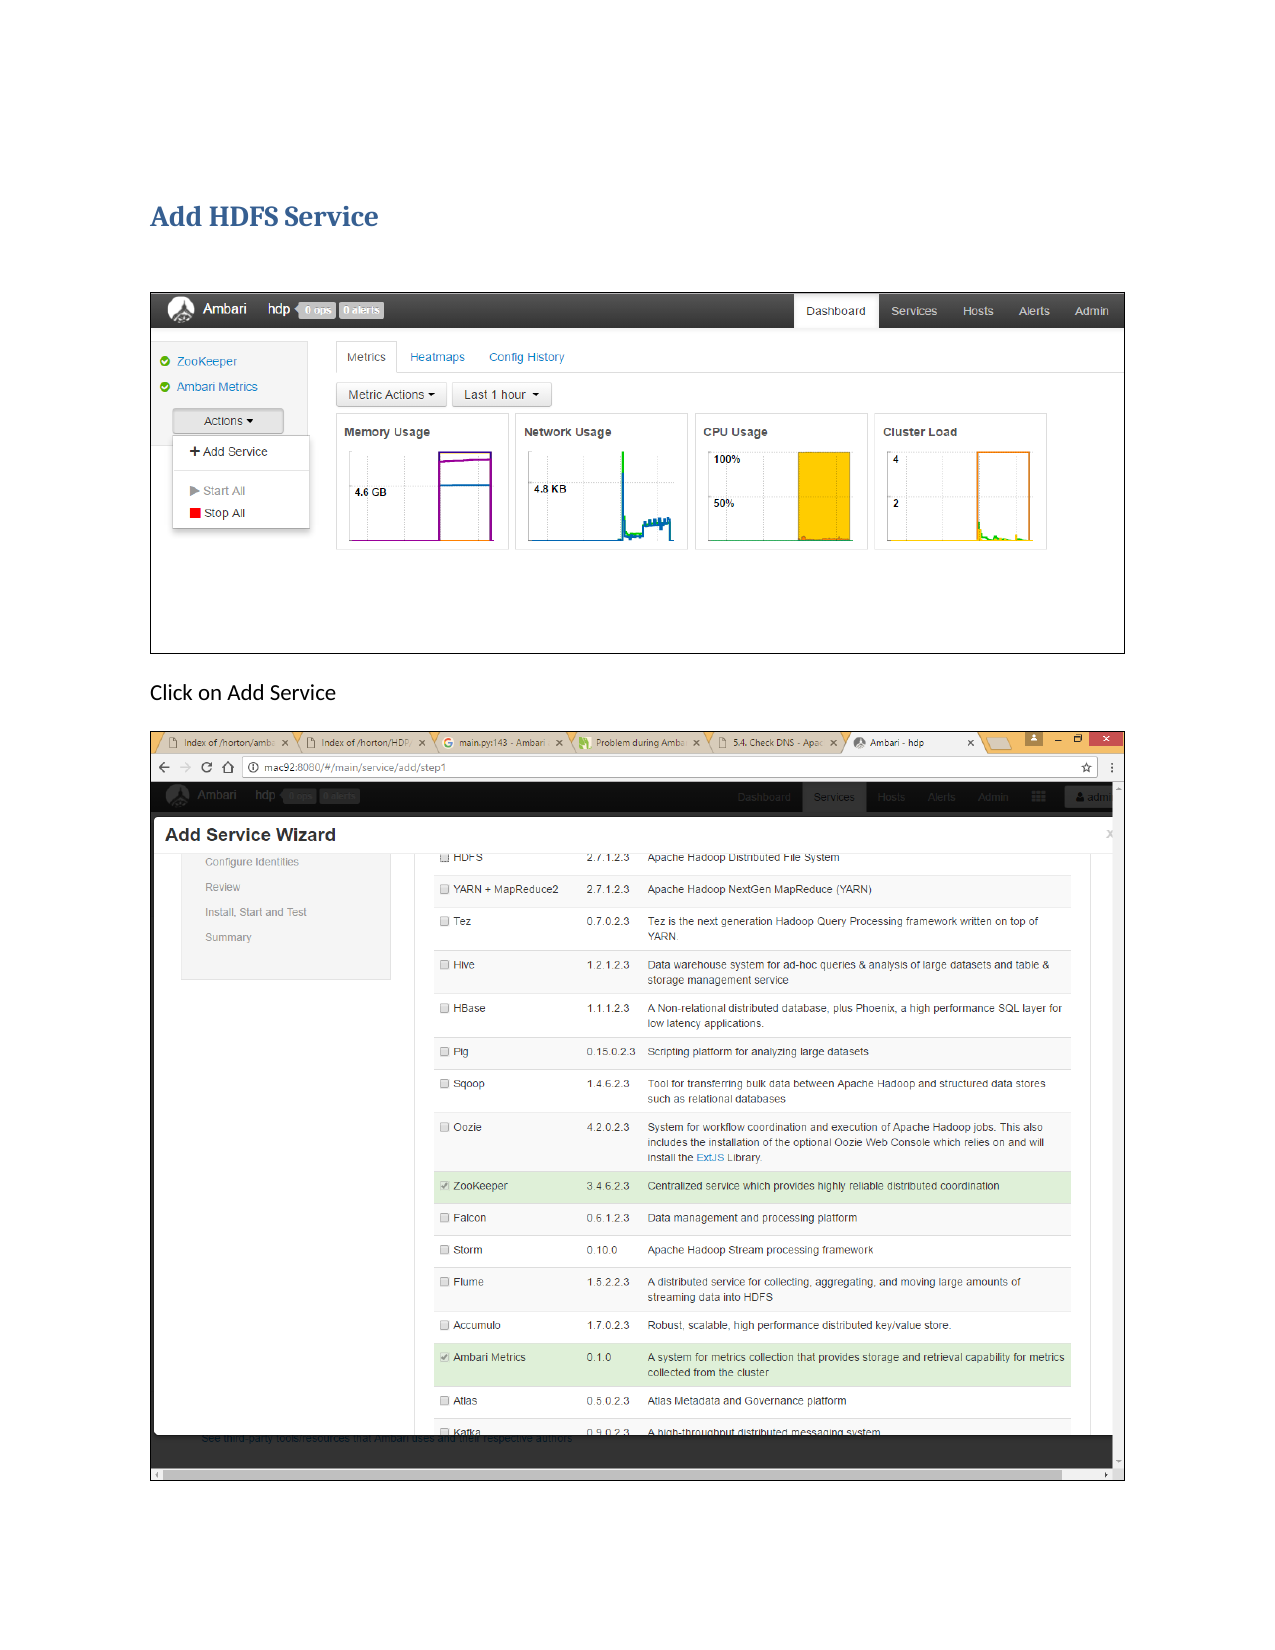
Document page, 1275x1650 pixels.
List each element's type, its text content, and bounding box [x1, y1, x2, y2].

picture [151, 293, 1124, 653]
subtitle Add HDFS Service [150, 200, 1125, 233]
picture [151, 732, 1124, 1480]
text Click on Add Service [150, 678, 1125, 706]
